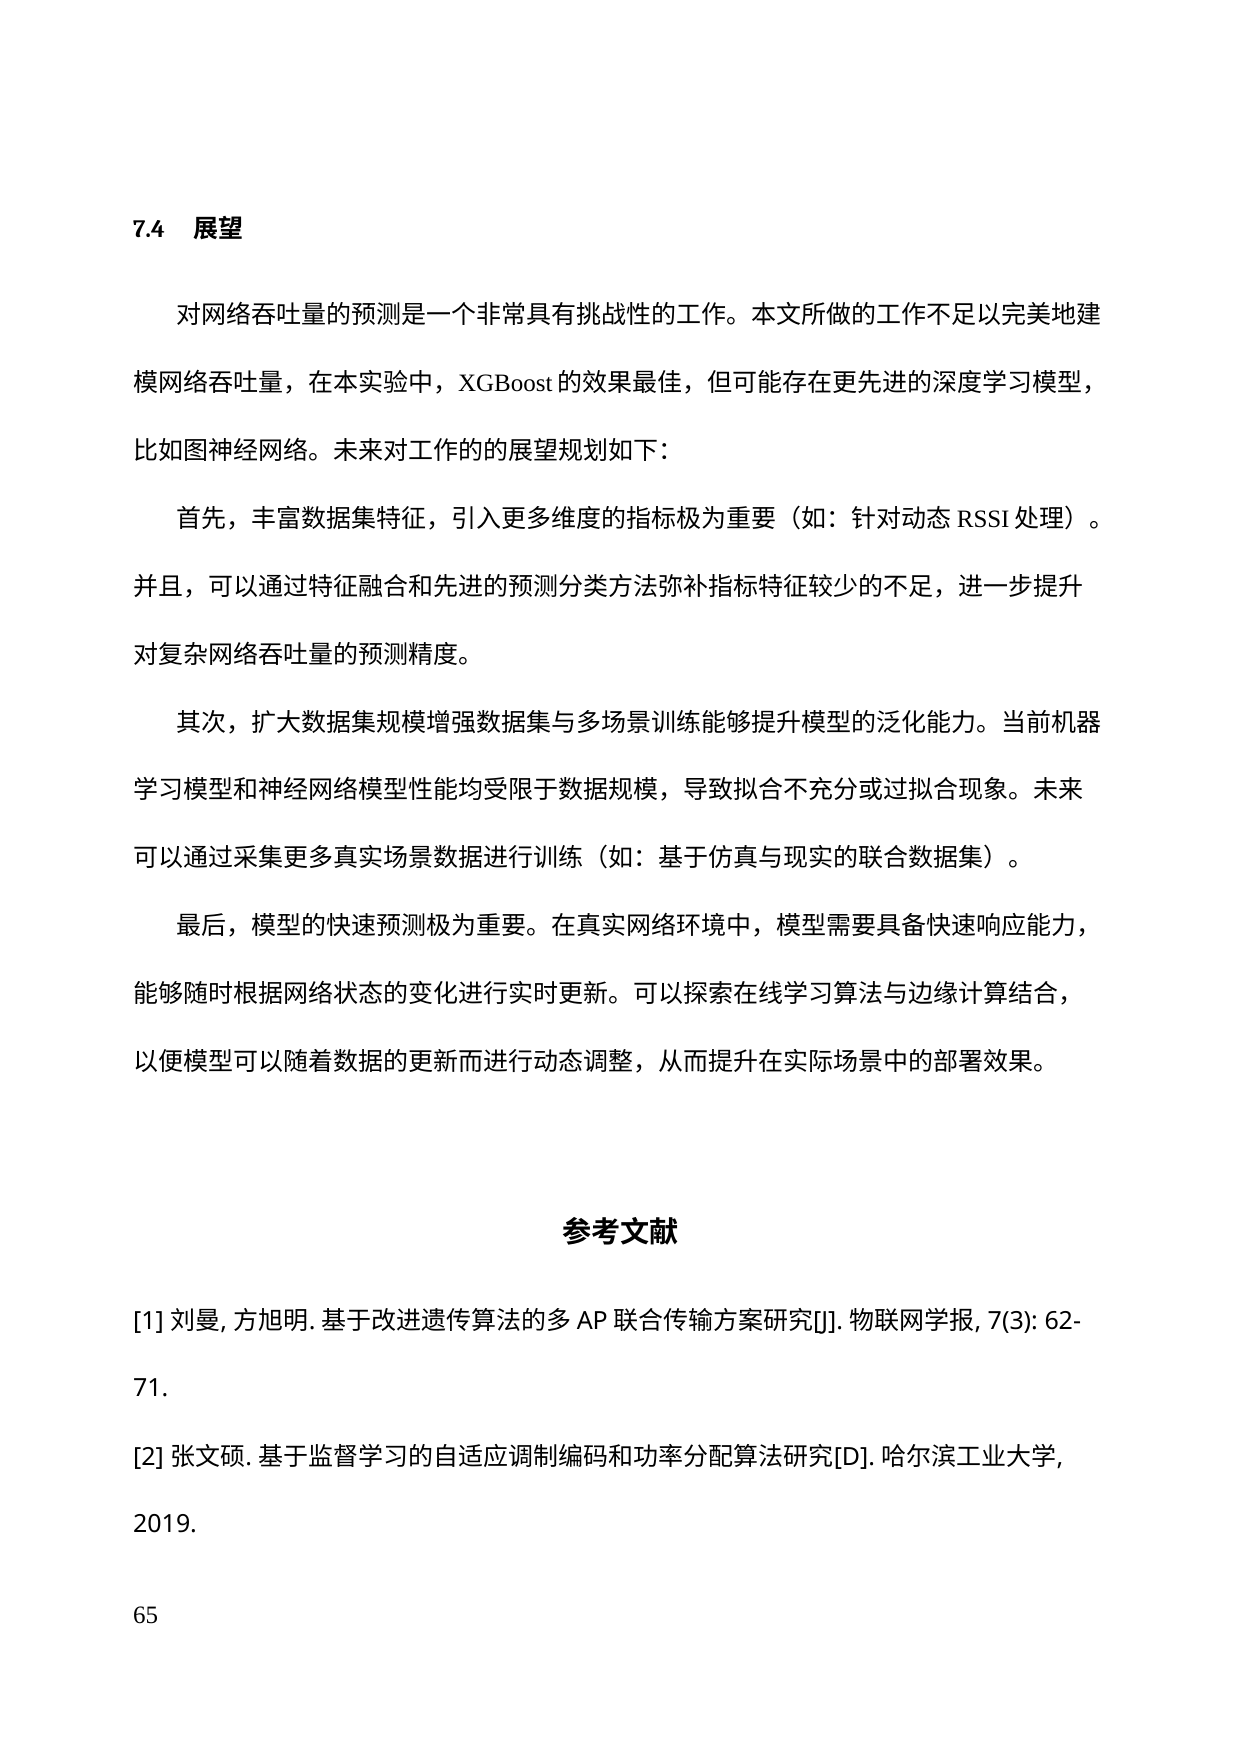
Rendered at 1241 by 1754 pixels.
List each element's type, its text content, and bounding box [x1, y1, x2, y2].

list 张文硕. 基于监督学习的自适应调制编码和功率分配算法研究[D]. 哈尔滨工业大学, 2019. [133, 1420, 1107, 1556]
text 最后，模型的快速预测极为重要。在真实网络环境中，模型需要具备快速响应能力，能够随时根据网络状态的变化进行实时更新。可以探索在线学习算法与边缘计算结合，以便模型可以随着数据的更新而进行动态调整，从而提升在实际场景中的部署效果。 [133, 890, 1107, 1094]
subtitle 参考文献 [133, 1196, 1107, 1263]
list 刘曼, 方旭明. 基于改进遗传算法的多AP联合传输方案研究[J]. 物联网学报, 7(3): 62-71. [133, 1284, 1107, 1420]
text 首先，丰富数据集特征，引入更多维度的指标极为重要（如：针对动态RSSI处理）。并且，可以通过特征融合和先进的预测分类方法弥补指标特征较少的不足，进一步提升对复杂网络吞吐量的预测精度。 [133, 482, 1107, 686]
subtitle 展望 [133, 193, 1107, 261]
text 其次，扩大数据集规模增强数据集与多场景训练能够提升模型的泛化能力。当前机器学习模型和神经网络模型性能均受限于数据规模，导致拟合不充分或过拟合现象。未来可以通过采集更多真实场景数据进行训练（如：基于仿真与现实的联合数据集）。 [133, 686, 1107, 890]
text 对网络吞吐量的预测是一个非常具有挑战性的工作。本文所做的工作不足以完美地建模网络吞吐量，在本实验中，XGBoost的效果最佳，但可能存在更先进的深度学习模型，比如图神经网络。未来对工作的的展望规划如下： [133, 279, 1107, 482]
